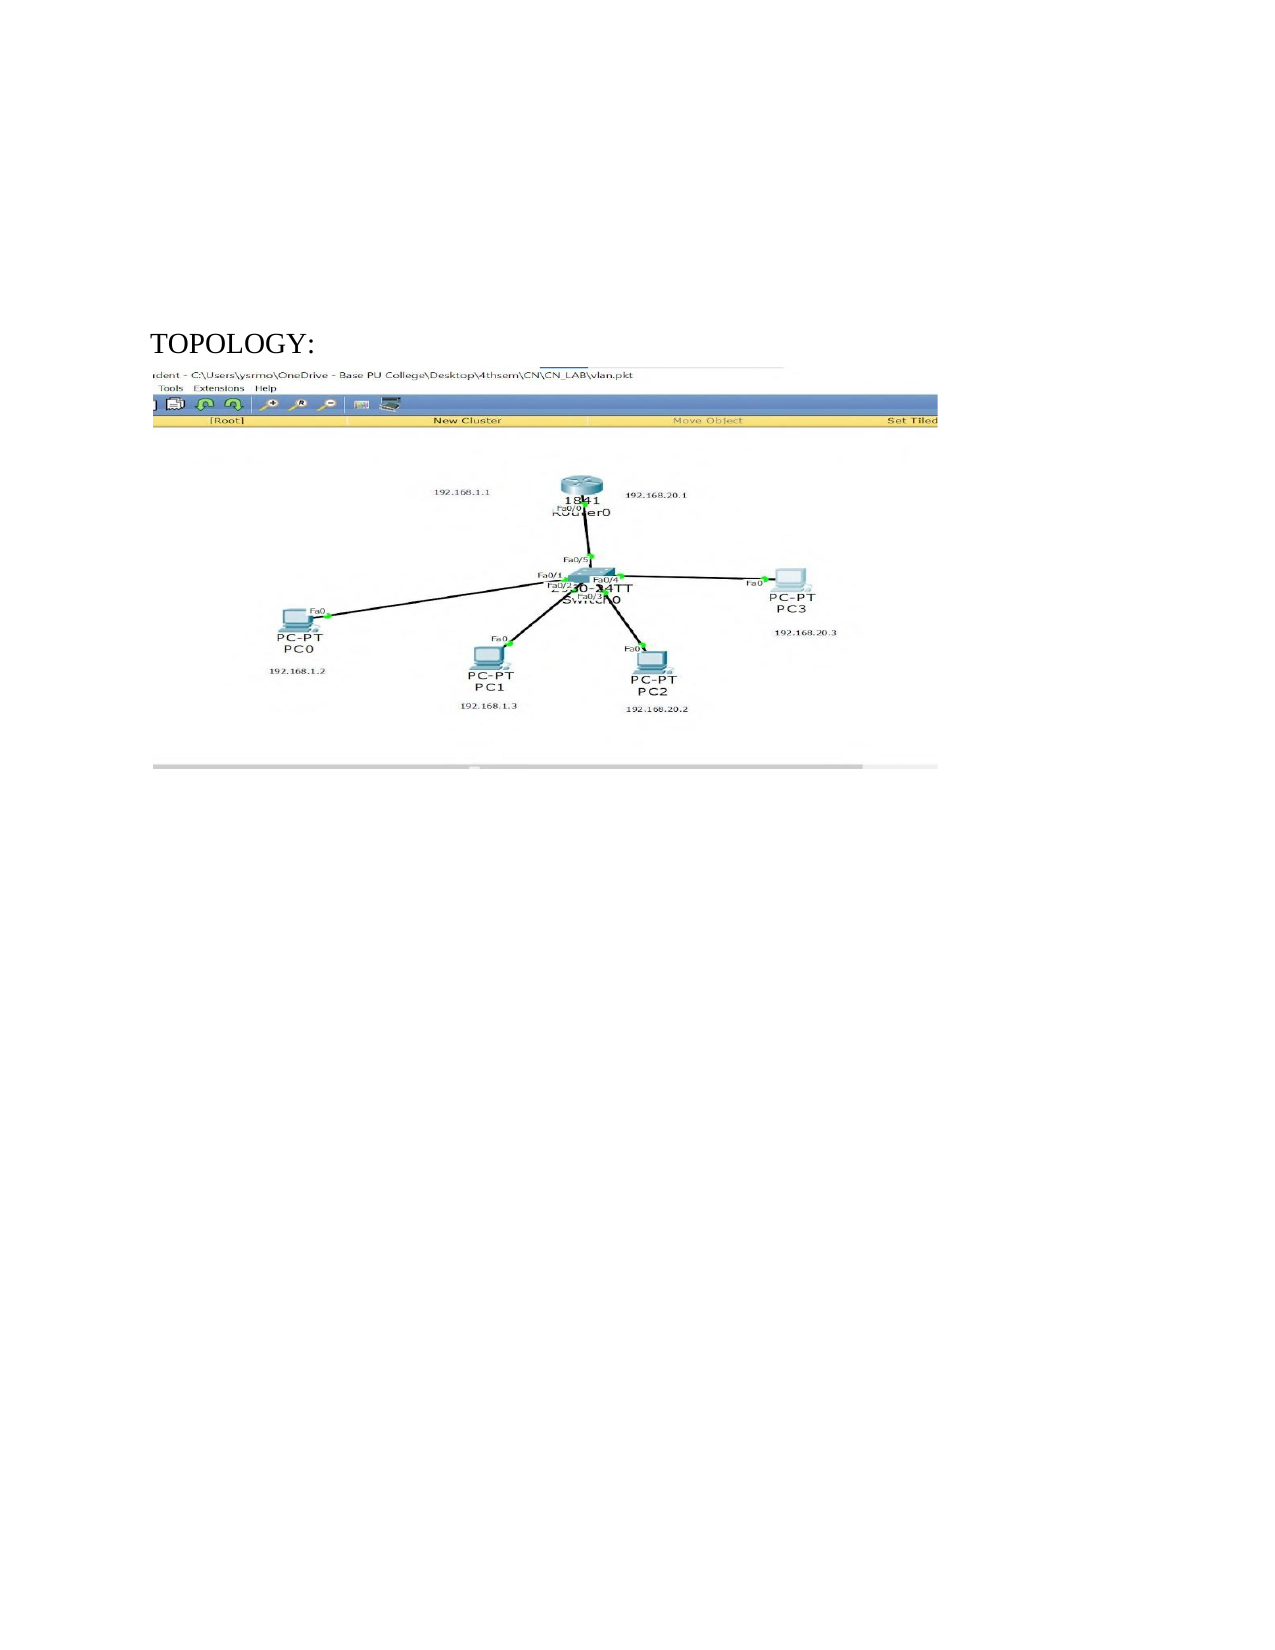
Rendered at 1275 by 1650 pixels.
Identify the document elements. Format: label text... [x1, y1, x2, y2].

text TOPOLOGY: [150, 326, 1246, 359]
picture [153, 367, 938, 769]
